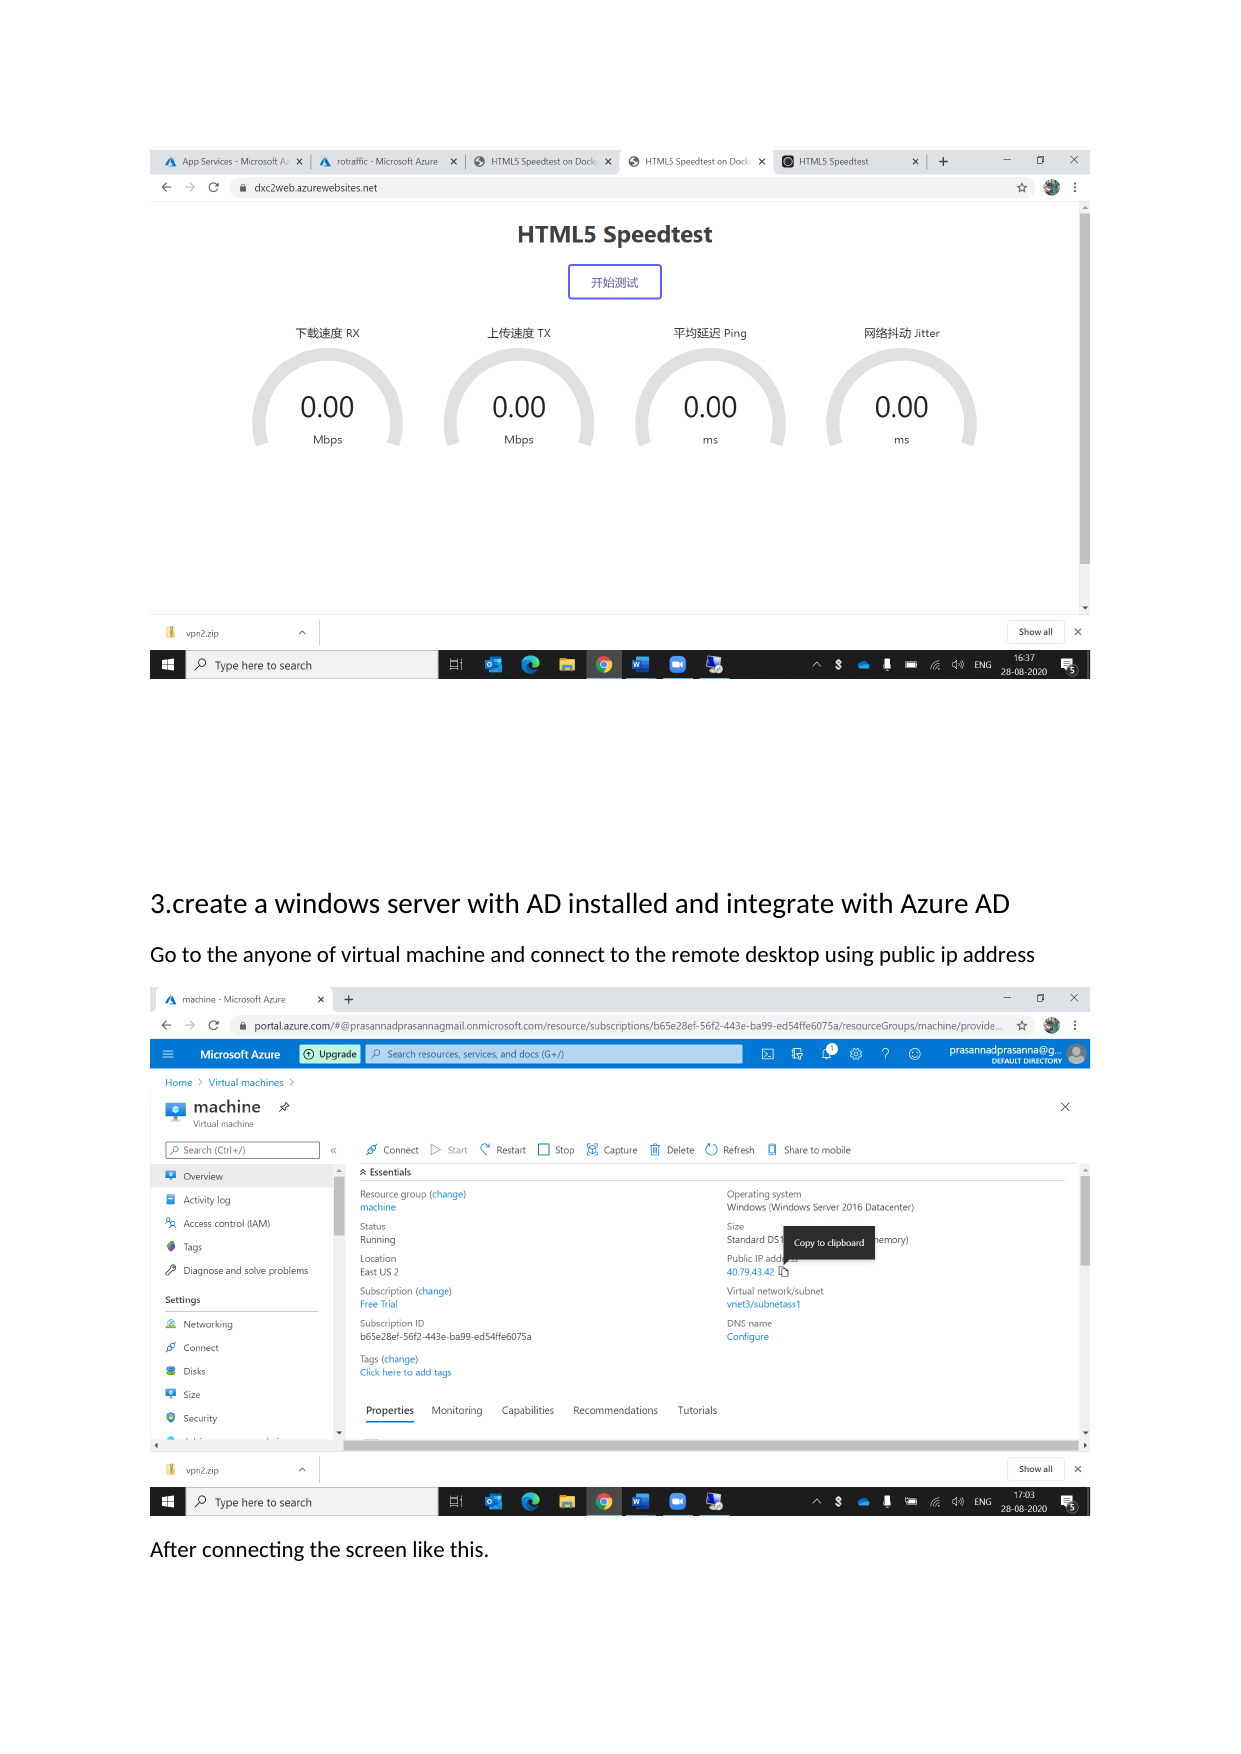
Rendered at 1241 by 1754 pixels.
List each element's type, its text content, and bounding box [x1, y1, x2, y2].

picture [150, 987, 1091, 1516]
text After connecting the screen like this. [150, 1535, 1090, 1563]
text Go to the anyone of virtual machine and connect to the remote desktop using public ip address [150, 940, 1090, 968]
picture [150, 150, 1091, 679]
text 3.create a windows server with AD installed and integrate with Azure AD [150, 885, 1090, 921]
